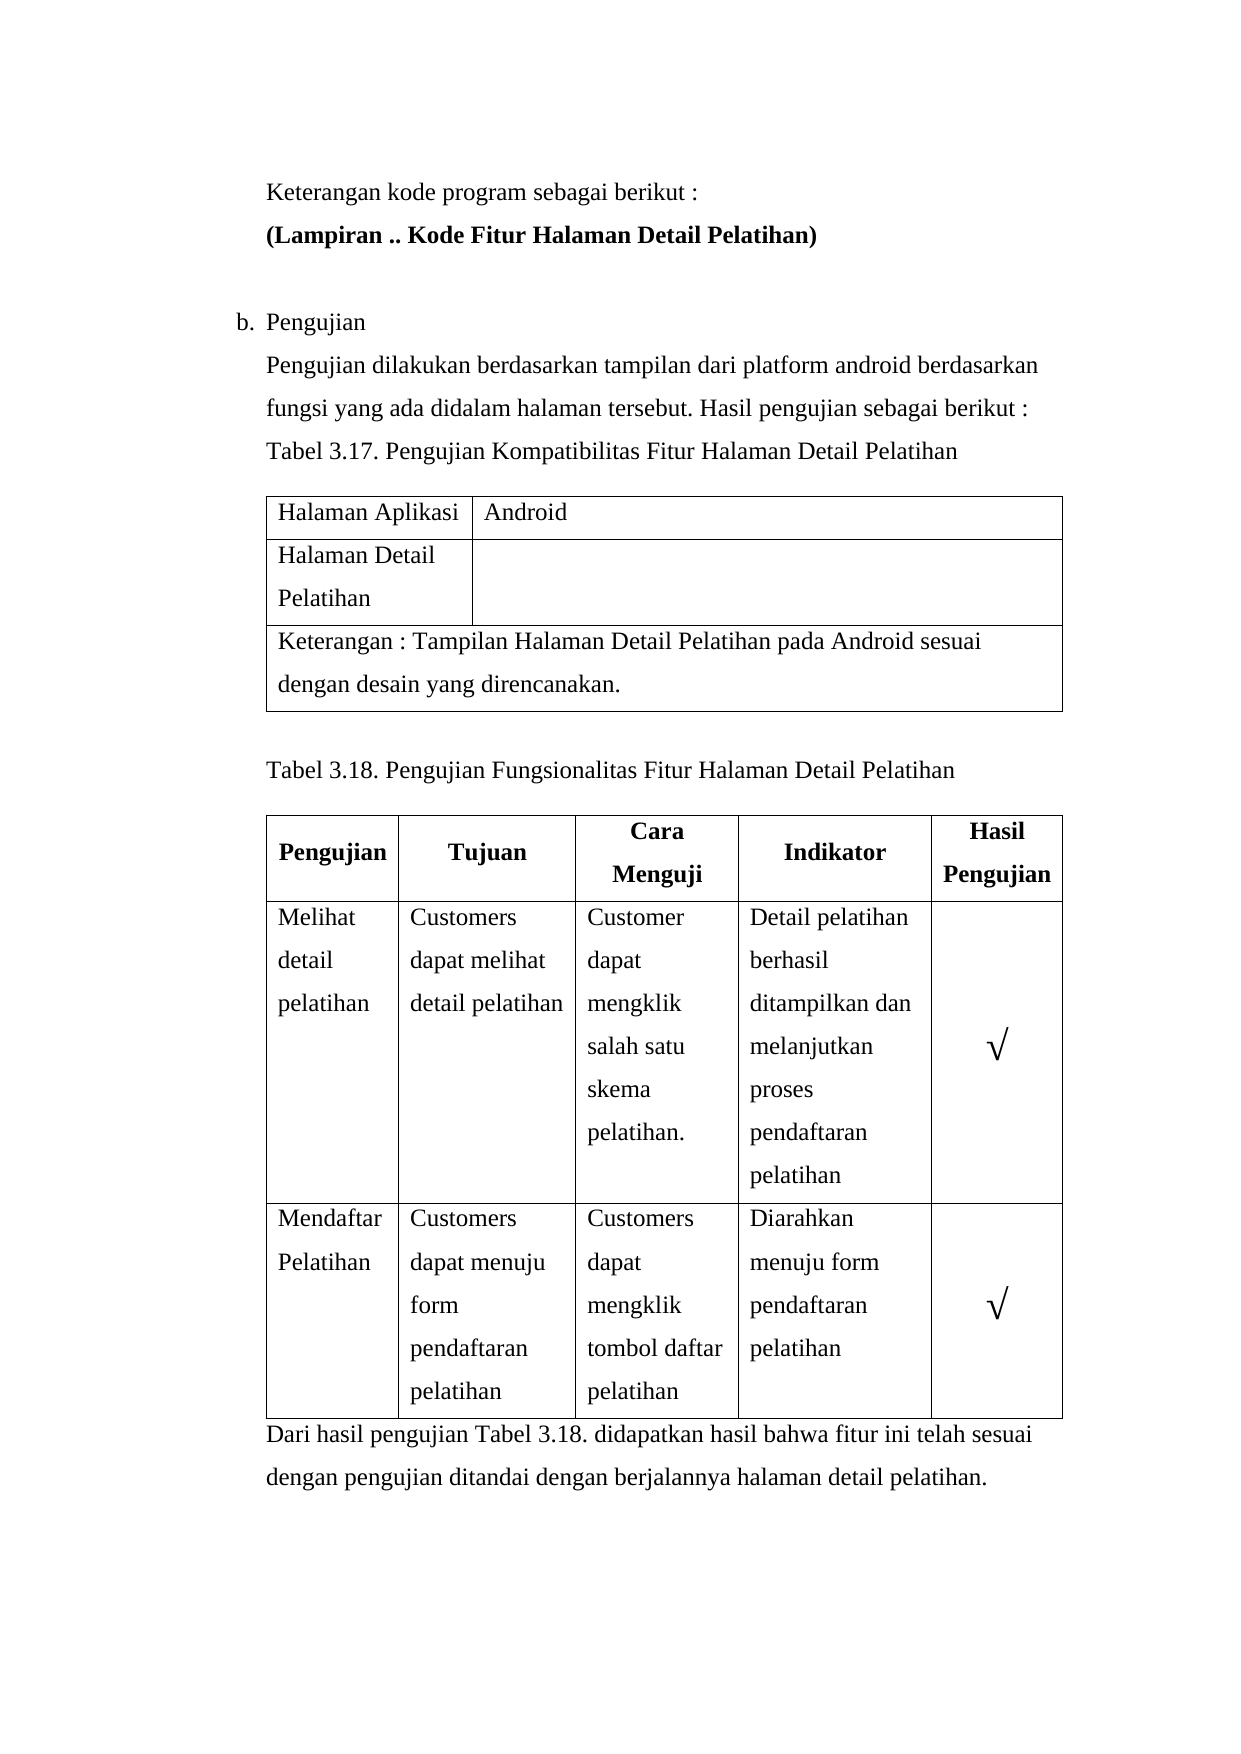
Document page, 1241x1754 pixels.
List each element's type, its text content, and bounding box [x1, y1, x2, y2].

table_cell Customers dapat mengklik tombol daftar pelatihan [576, 1204, 738, 1418]
list Pengujian dilakukan berdasarkan tampilan dari platform android berdasarkan fungsi yang ada didalam halaman tersebut. Hasil pengujian sebagai berikut : [266, 350, 1063, 422]
table_header Tujuan [399, 816, 575, 901]
list Tabel 3.17. Pengujian Kompatibilitas Fitur Halaman Detail Pelatihan [266, 436, 1063, 465]
table_header Cara Menguji [576, 816, 738, 901]
table_cell Halaman Detail Pelatihan [267, 540, 472, 625]
table_cell √ [932, 1204, 1062, 1418]
list (Lampiran .. Kode Fitur Halaman Detail Pelatihan) [266, 220, 1063, 249]
table_header Indikator [739, 816, 931, 901]
table_cell Customer dapat mengklik salah satu skema pelatihan. [576, 902, 738, 1202]
list Tabel 3.18. Pengujian Fungsionalitas Fitur Halaman Detail Pelatihan [266, 755, 1063, 784]
list Pengujian [236, 307, 1063, 335]
list Dari hasil pengujian Tabel 3.18. didapatkan hasil bahwa fitur ini telah sesuai dengan pengujian ditandai dengan berjalannya halaman detail pelatihan. [266, 1419, 1063, 1491]
table_header Hasil Pengujian [932, 816, 1062, 901]
table_cell Diarahkan menuju form pendaftaran pelatihan [739, 1204, 931, 1418]
table_header Pengujian [267, 816, 398, 901]
table_cell Mendaftar Pelatihan [267, 1204, 398, 1418]
table_cell Customers dapat menuju form pendaftaran pelatihan [399, 1204, 575, 1418]
table_cell Melihat detail pelatihan [267, 902, 398, 1202]
table_cell Customers dapat melihat detail pelatihan [399, 902, 575, 1202]
table_header Halaman Aplikasi [267, 497, 472, 539]
table_cell [473, 540, 1062, 625]
table_cell Detail pelatihan berhasil ditampilkan dan melanjutkan proses pendaftaran pelatihan [739, 902, 931, 1202]
table_cell Keterangan : Tampilan Halaman Detail Pelatihan pada Android sesuai dengan desain yang direncanakan. [267, 626, 1062, 711]
table_header Android [473, 497, 1062, 539]
table_cell √ [932, 902, 1062, 1202]
list Keterangan kode program sebagai berikut : [266, 177, 1063, 206]
